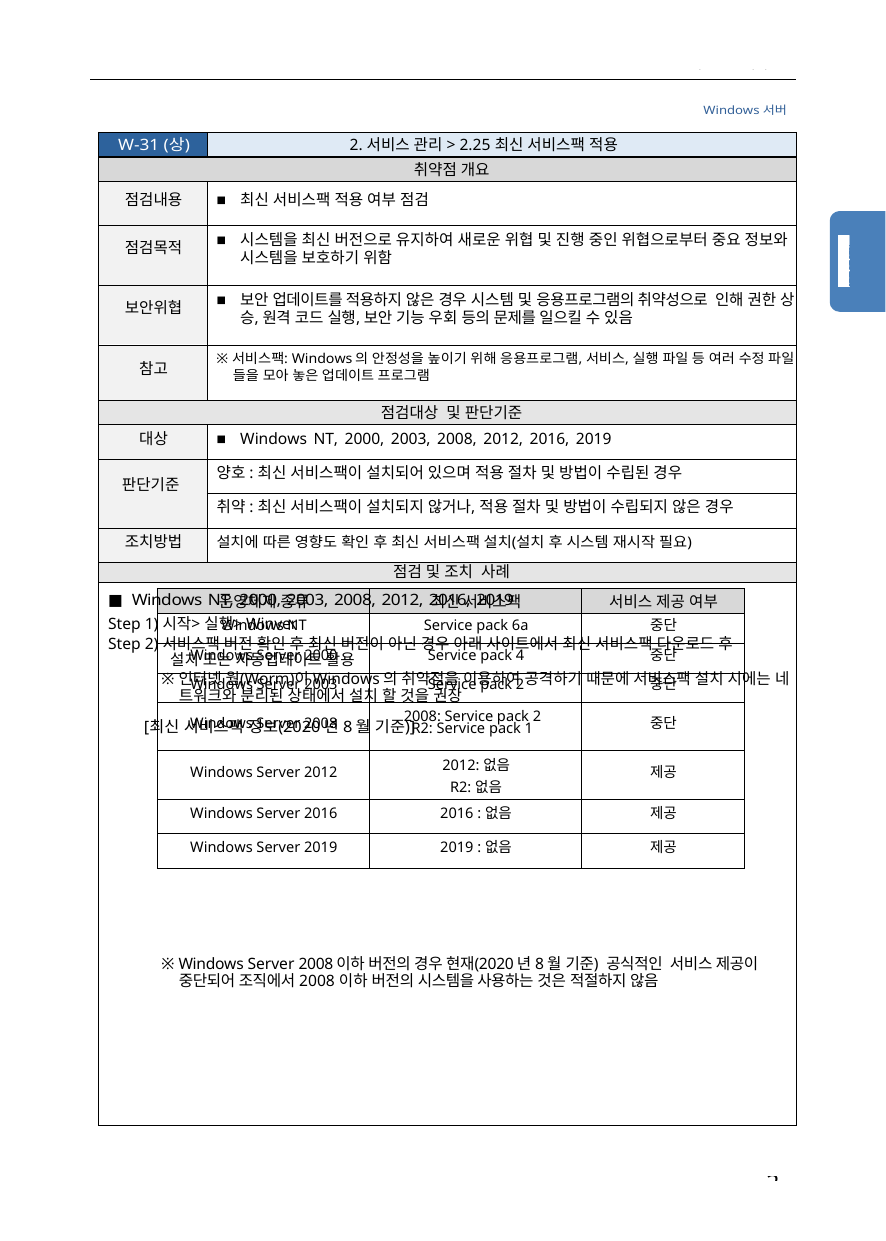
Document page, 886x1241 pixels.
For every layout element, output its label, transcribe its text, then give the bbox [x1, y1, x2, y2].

table_cell 2012: 없음 R2: 없음 [370, 751, 581, 799]
table_cell 중단 [582, 614, 744, 643]
table_cell Windows NT [158, 614, 369, 643]
table_cell 2008: Service pack 2 R2: Service pack 1 [370, 703, 581, 750]
picture [838, 235, 850, 287]
table_cell Windows Server 2003 [204, 674, 265, 702]
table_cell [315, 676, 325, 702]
table_cell Service pack 2 [370, 674, 581, 702]
table_cell 제공 [582, 834, 744, 867]
table_cell Windows Server 2016 [158, 800, 369, 833]
table_cell 중단 [582, 703, 744, 750]
table_cell Windows Server 2008 [158, 703, 369, 750]
table_cell Service pack 4 [370, 644, 581, 672]
table_cell Windows Server 2003 [325, 674, 369, 702]
table_cell Service pack 6a [370, 614, 581, 643]
table_cell 중단 [582, 644, 744, 672]
table_cell Windows Server 2003 [158, 674, 204, 702]
table_cell Windows Server 2000 [158, 644, 369, 672]
table_cell Windows Server 2003 [257, 674, 314, 702]
table_cell 중단 [582, 674, 744, 702]
table_cell Windows Server 2019 [158, 834, 369, 867]
table_cell 제공 [582, 751, 744, 799]
table_header 운영체제 종류 [158, 589, 369, 613]
list Windows 서버 [649, 102, 787, 118]
table_header 최신 서비스팩 [370, 589, 581, 613]
table_cell 제공 [582, 800, 744, 833]
table_cell 2016 : 없음 [370, 800, 581, 833]
table_cell Windows Server 2012 [158, 751, 369, 799]
table_header 서비스 제공 여부 [582, 589, 744, 613]
table_cell 2019 : 없음 [370, 834, 581, 867]
